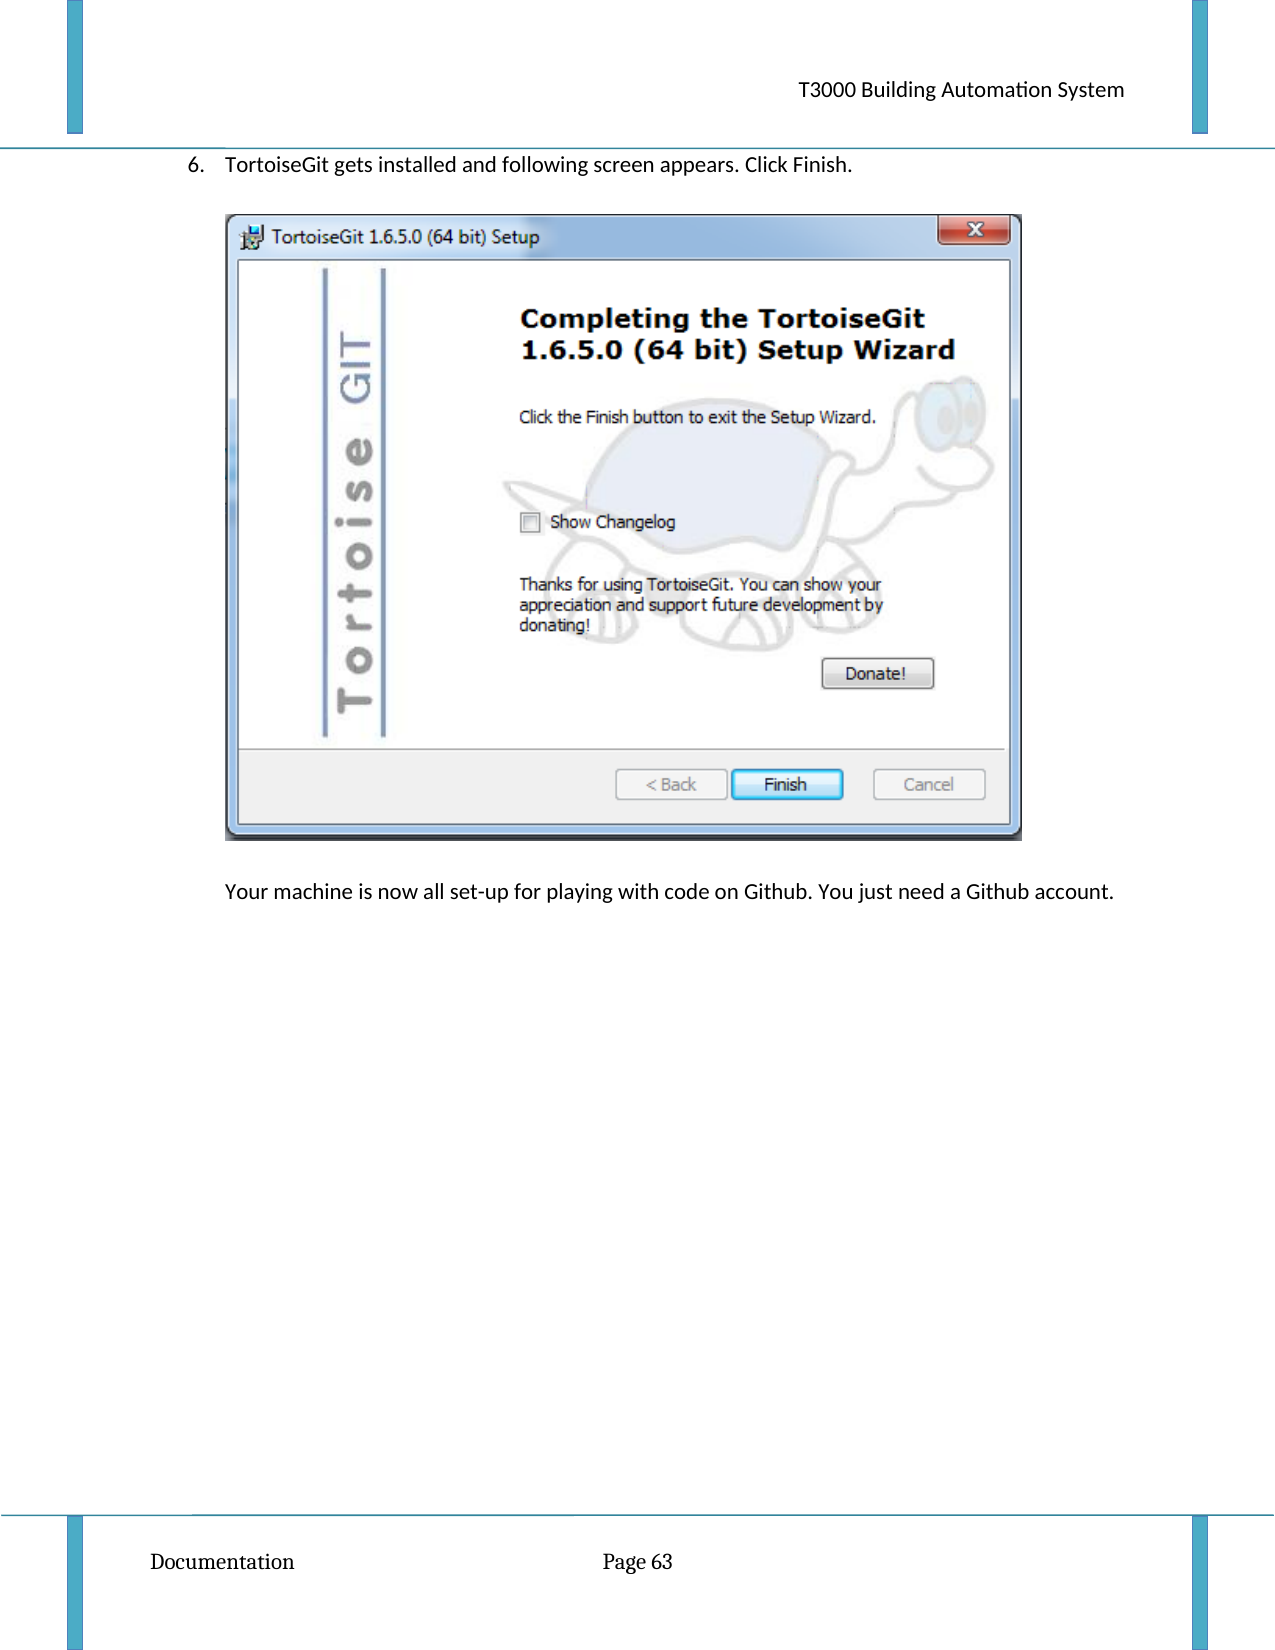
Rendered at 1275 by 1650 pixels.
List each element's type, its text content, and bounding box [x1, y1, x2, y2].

picture [225, 214, 1022, 841]
list Your machine is now all set-up for playing with code on Github. You just need a Github account. [225, 877, 1125, 905]
list TortoiseGit gets installed and following screen appears. Click Finish. [187, 150, 1125, 178]
